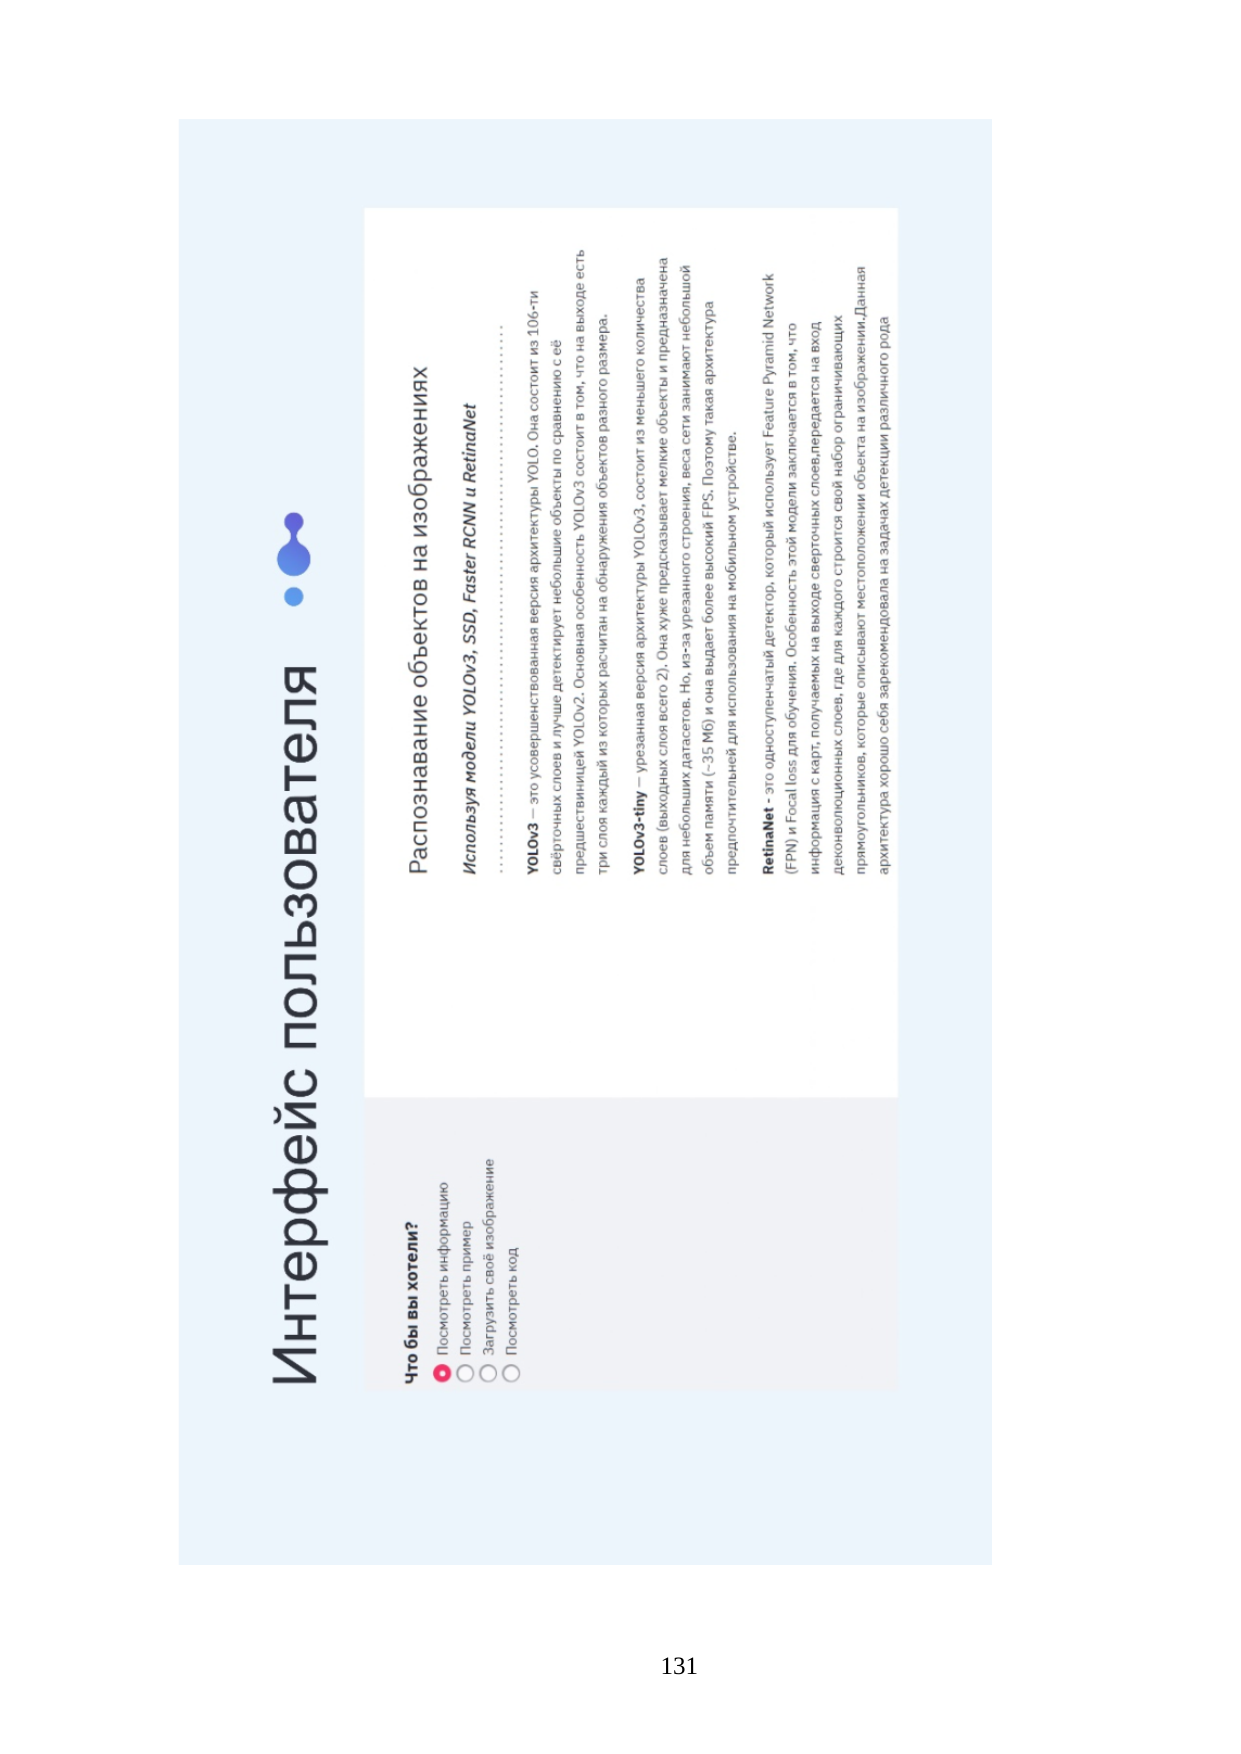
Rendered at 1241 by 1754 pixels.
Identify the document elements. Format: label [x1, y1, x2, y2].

picture [179, 120, 992, 1565]
